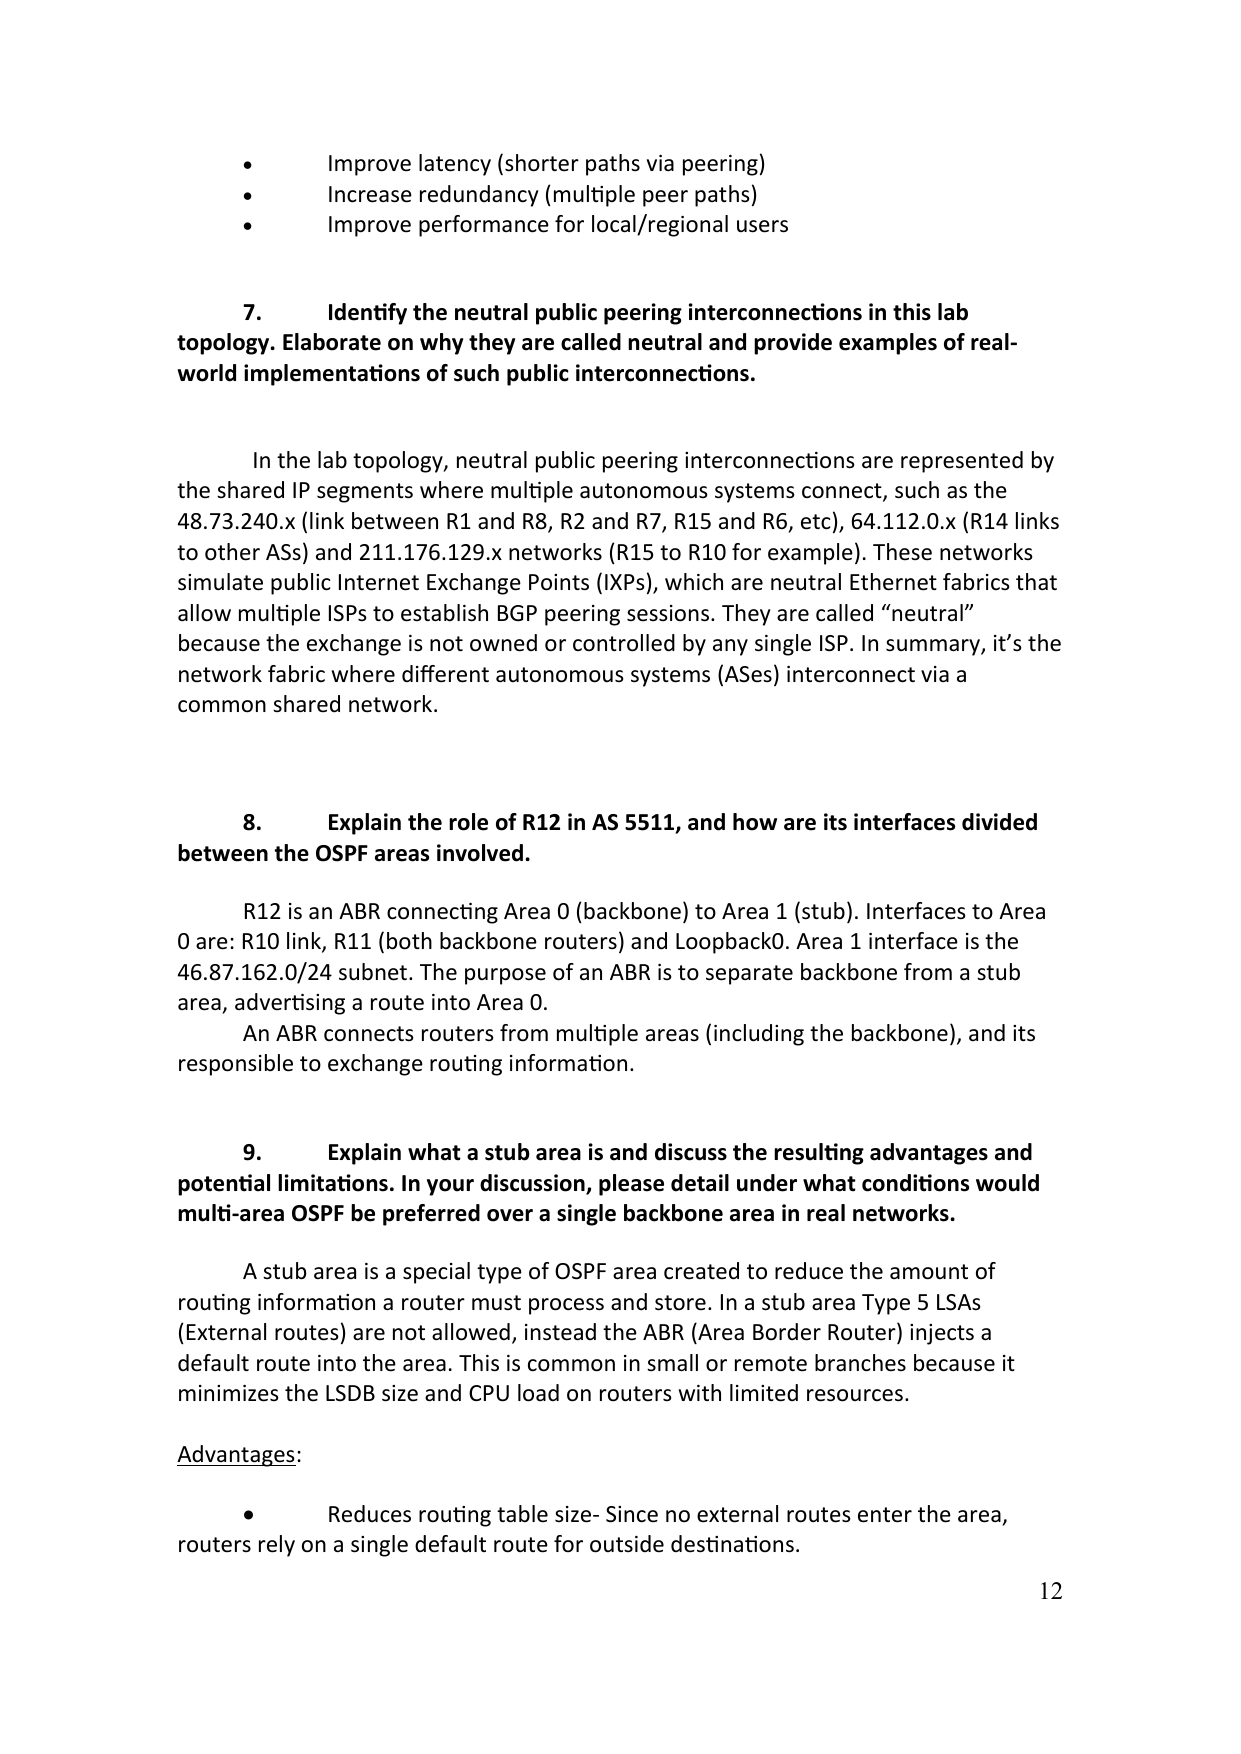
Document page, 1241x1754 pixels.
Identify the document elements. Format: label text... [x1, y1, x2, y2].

list Identify the neutral public peering interconnections in this lab topology. Elaborate on why they are called neutral and provide examples of real-world implementations of such public interconnections. [177, 296, 1063, 415]
list Explain what a stub area is and discuss the resulting advantages and potential limitations. In your discussion, please detail under what conditions would multi-area OSPF be preferred over a single backbone area in real networks. [177, 1137, 1063, 1256]
list R12 is an ABR connecting Area 0 (backbone) to Area 1 (stub). Interfaces to Area 0 are: R10 link, R11 (both backbone routers) and Loopback0. Area 1 interface is the 46.87.162.0/24 subnet. The purpose of an ABR is to separate backbone from a stub area, advertising a route into Area 0. [177, 895, 1063, 1017]
list Improve latency (shorter paths via peering) [177, 148, 1063, 178]
list Advantages: [177, 1408, 1063, 1497]
list Reduces routing table size- Since no external routes enter the area, routers rely on a single default route for outside destinations. [177, 1497, 1063, 1559]
list Increase redundancy (multiple peer paths) [177, 178, 1063, 209]
list An ABR connects routers from multiple areas (including the backbone), and its responsible to exchange routing information. [177, 1017, 1063, 1137]
text In the lab topology, neutral public peering interconnections are represented by the shared IP segments where multiple autonomous systems connect, such as the 48.73.240.x (link between R1 and R8, R2 and R7, R15 and R6, etc), 64.112.0.x (R14 links to other ASs) and 211.176.129.x networks (R15 to R10 for example). These networks simulate public Internet Exchange Points (IXPs), which are neutral Ethernet fabrics that allow multiple ISPs to establish BGP peering sessions. They are called “neutral” because the exchange is not owned or controlled by any single ISP. In summary, it’s the network fabric where different autonomous systems (ASes) interconnect via a common shared network. [177, 444, 1063, 719]
list Improve performance for local/regional users [177, 209, 1063, 267]
list Explain the role of R12 in AS 5511, and how are its interfaces divided between the OSPF areas involved. [177, 807, 1063, 895]
list A stub area is a special type of OSPF area created to reduce the amount of routing information a router must process and store. In a stub area Type 5 LSAs (External routes) are not allowed, instead the ABR (Area Border Router) injects a default route into the area. This is common in small or remote branches because it minimizes the LSDB size and CPU load on routers with limited resources. [177, 1256, 1063, 1408]
